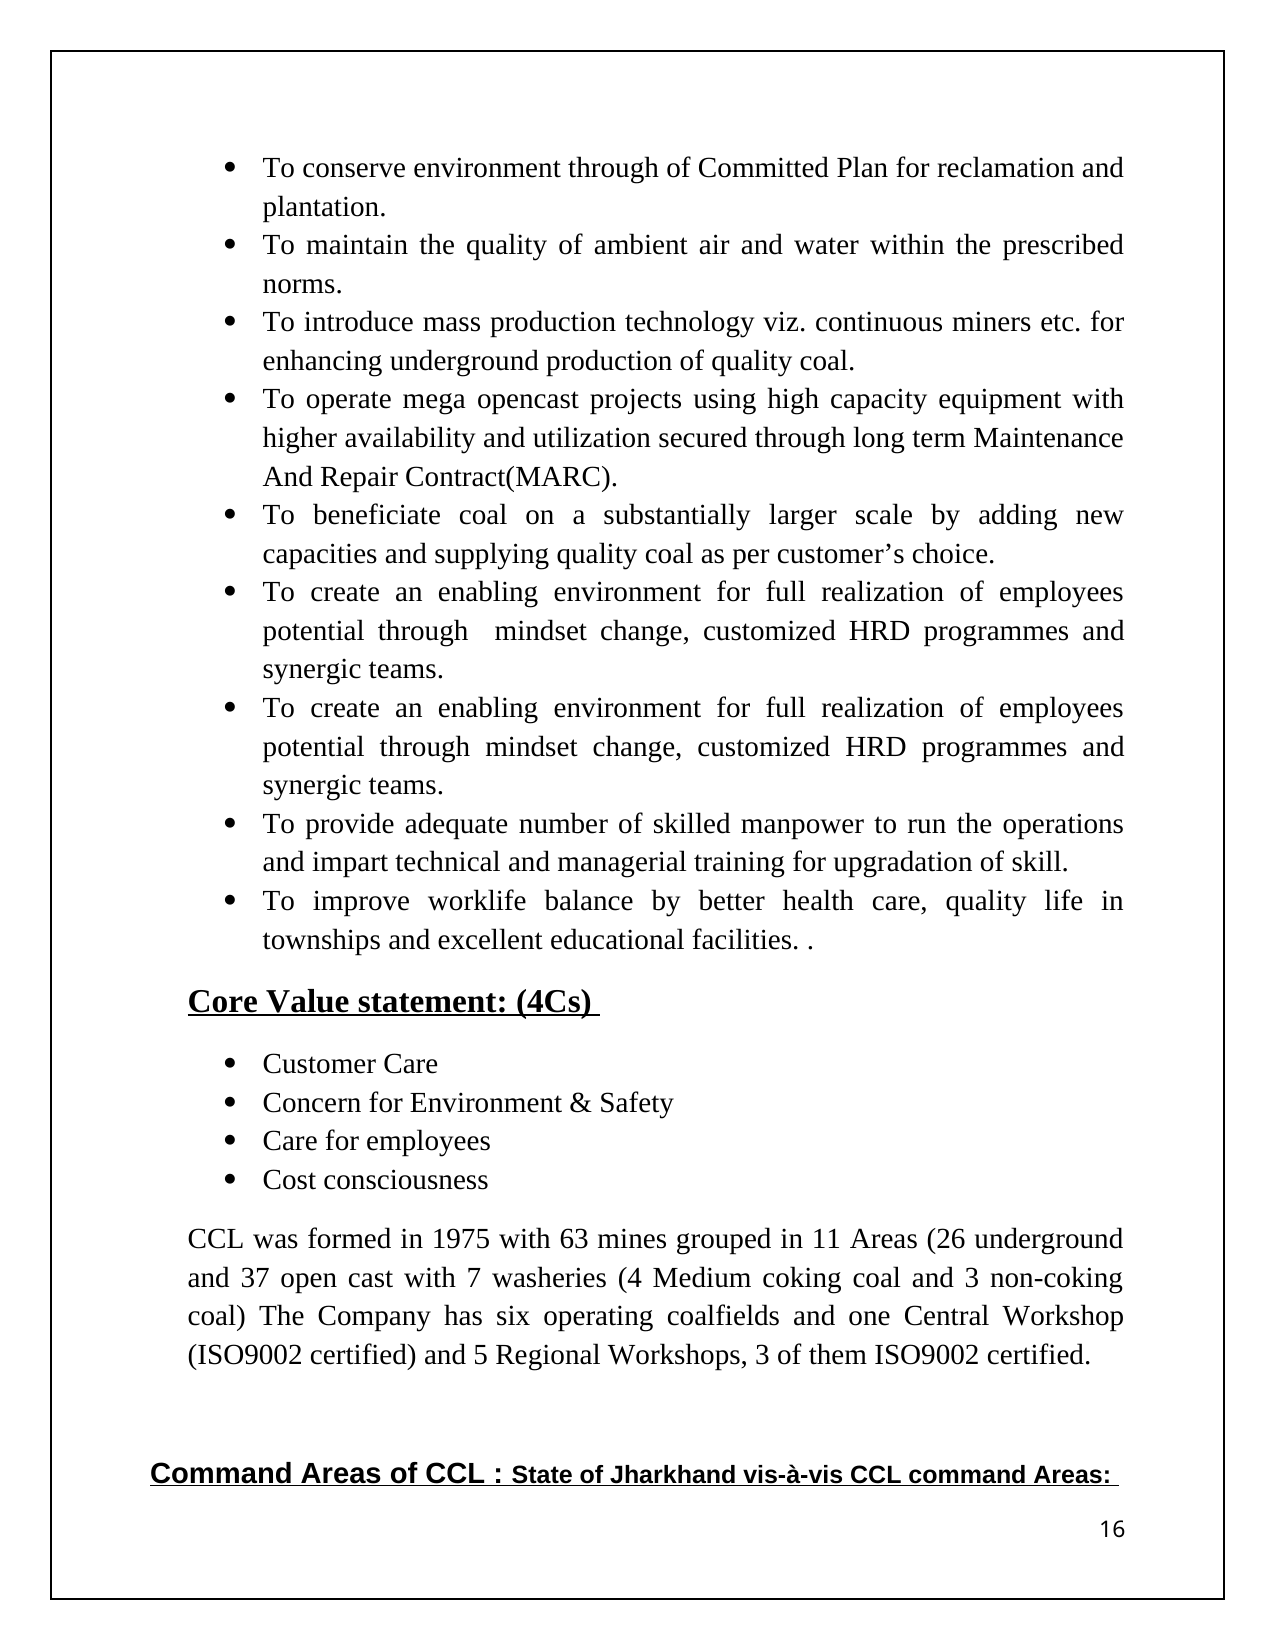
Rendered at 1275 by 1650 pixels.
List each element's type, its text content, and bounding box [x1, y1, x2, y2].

list Concern for Environment & Safety [225, 1085, 1125, 1118]
list To maintain the quality of ambient air and water within the prescribed norms. [225, 227, 1125, 299]
text CCL was formed in 1975 with 63 mines grouped in 11 Areas (26 underground and 37 open cast with 7 washeries (4 Medium coking coal and 3 non-coking coal) The Company has six operating coalfields and one Central Workshop (ISO9002 certified) and 5 Regional Workshops, 3 of them ISO9002 certified. [187, 1221, 1125, 1371]
list To beneficiate coal on a substantially larger scale by adding new capacities and supplying quality coal as per customer’s choice. [225, 497, 1125, 569]
list To provide adequate number of skilled manpower to run the operations and impart technical and managerial training for upgradation of skill. [225, 806, 1125, 878]
list To create an enabling environment for full realization of employees potential through mindset change, customized HRD programmes and synergic teams. [225, 574, 1125, 685]
list To introduce mass production technology viz. continuous miners etc. for enhancing underground production of quality coal. [225, 304, 1125, 377]
list Cost consciousness [225, 1162, 1125, 1196]
text Command Areas of CCL : State of Jharkhand vis-à-vis CCL command Areas: [150, 1456, 1125, 1489]
list Customer Care [225, 1046, 1125, 1080]
text Core Value statement: (4Cs) [187, 981, 1125, 1019]
list To improve worklife balance by better health care, quality life in townships and excellent educational facilities. . [225, 883, 1125, 955]
list To conserve environment through of Committed Plan for reclamation and plantation. [225, 150, 1125, 222]
list To create an enabling environment for full realization of employees potential through mindset change, customized HRD programmes and synergic teams. [225, 690, 1125, 801]
list To operate mega opencast projects using high capacity equipment with higher availability and utilization secured through long term Maintenance And Repair Contract(MARC). [225, 382, 1125, 492]
list Care for employees [225, 1123, 1125, 1157]
